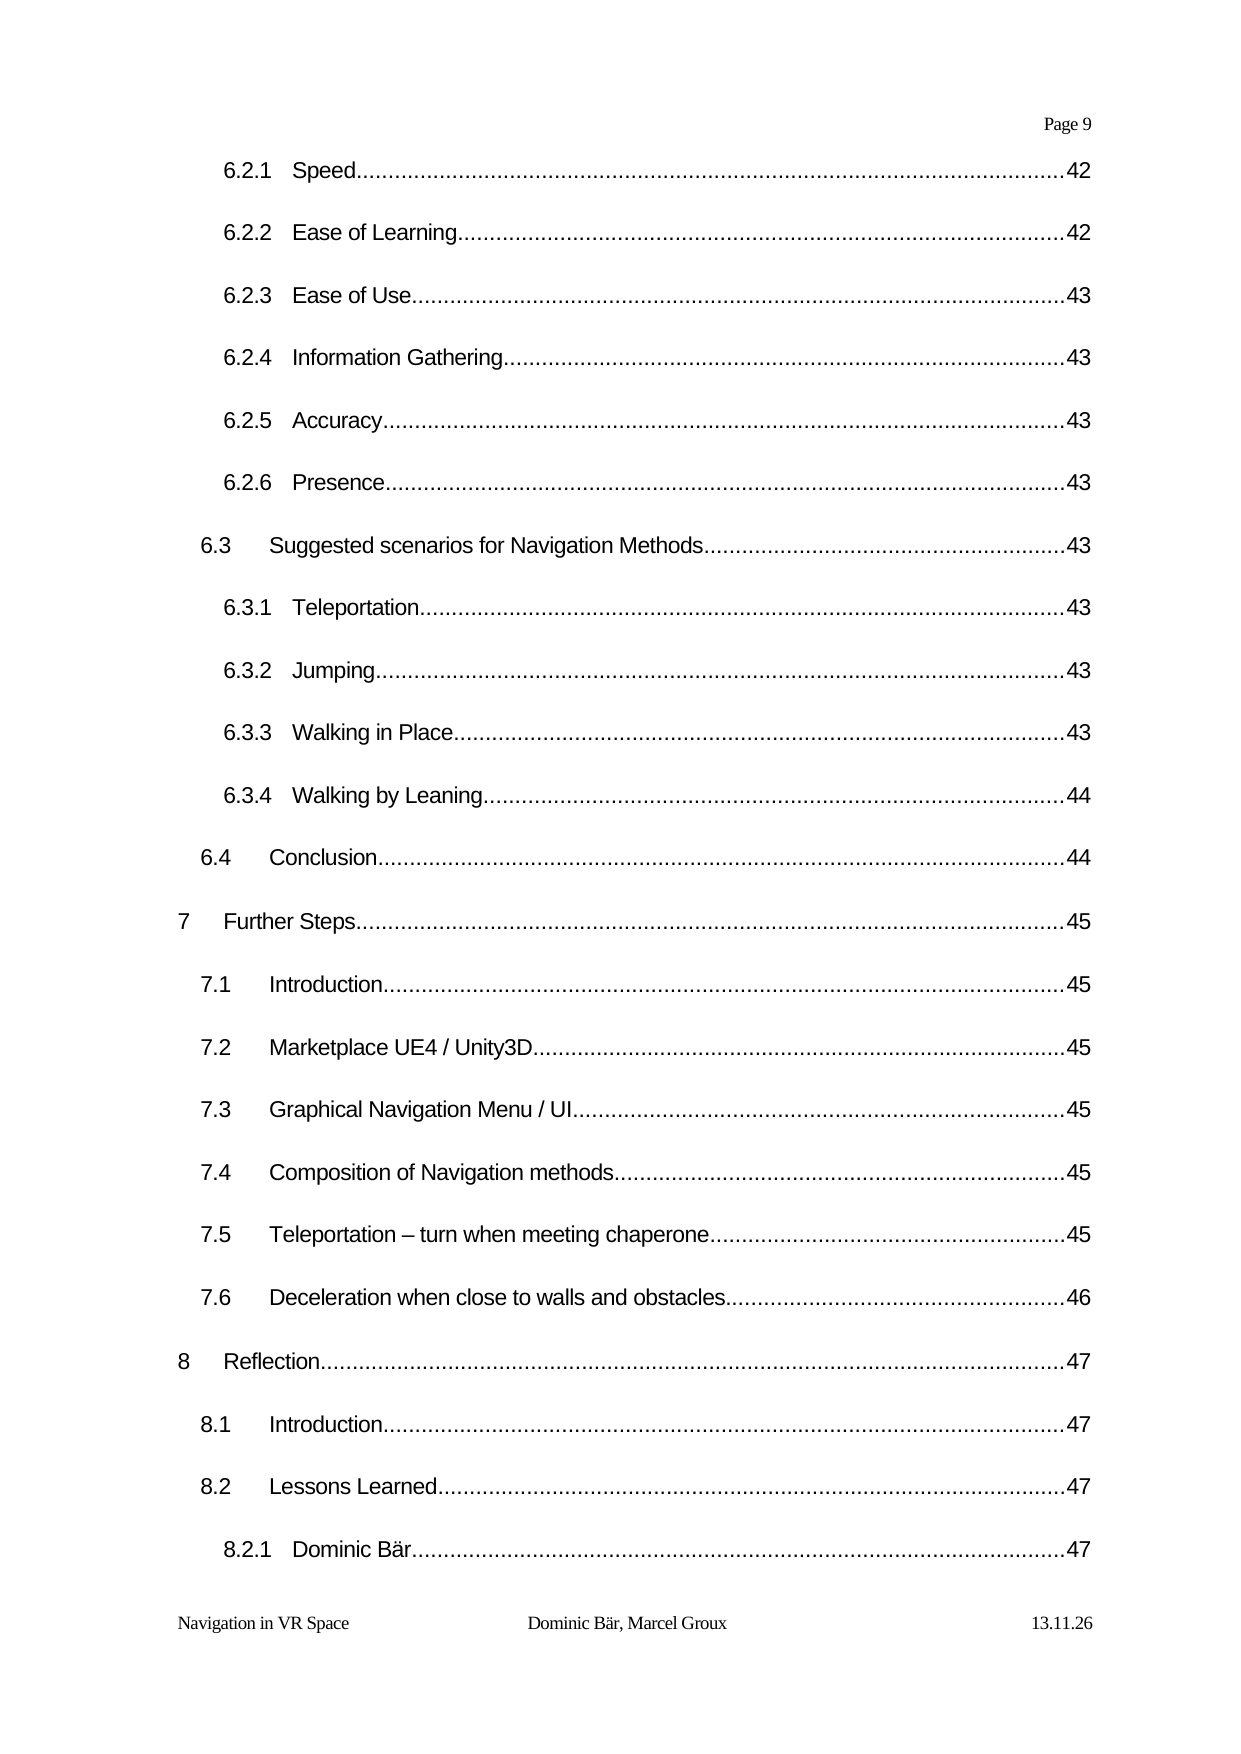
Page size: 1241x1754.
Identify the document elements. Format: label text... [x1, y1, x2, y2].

text 6.3.3 Walking in Place 43 [223, 717, 1092, 746]
text 7 Further Steps 45 [177, 905, 1092, 936]
text 6.2.4 Information Gathering 43 [223, 342, 1092, 371]
text 6.2.2 Ease of Learning 42 [223, 217, 1092, 246]
text 7.3 Graphical Navigation Menu / UI 45 [200, 1094, 1092, 1123]
text 6.4 Conclusion 44 [200, 842, 1092, 871]
text 7.1 Introduction 45 [200, 969, 1092, 998]
text 7.2 Marketplace UE4 / Unity3D 45 [200, 1032, 1092, 1061]
text 6.3.4 Walking by Leaning 44 [223, 780, 1092, 809]
text 8 Reflection 47 [177, 1344, 1092, 1376]
text 8.1 Introduction 47 [200, 1409, 1092, 1438]
text 7.4 Composition of Navigation methods 45 [200, 1157, 1092, 1186]
text 8.2.1 Dominic Bär 47 [223, 1534, 1092, 1563]
text 6.2.6 Presence 43 [223, 467, 1092, 496]
text 6.2.3 Ease of Use 43 [223, 280, 1092, 309]
text 6.2.1 Speed 42 [223, 155, 1092, 184]
text 6.3.1 Teleportation 43 [223, 592, 1092, 621]
text 6.3 Suggested scenarios for Navigation Methods 43 [200, 530, 1092, 559]
text 6.3.2 Jumping 43 [223, 655, 1092, 684]
text 7.6 Deceleration when close to walls and obstacles. 46 [200, 1282, 1092, 1311]
text 8.2 Lessons Learned 47 [200, 1471, 1092, 1501]
text 7.5 Teleportation – turn when meeting chaperone 45 [200, 1219, 1092, 1248]
text 6.2.5 Accuracy 43 [223, 405, 1092, 434]
